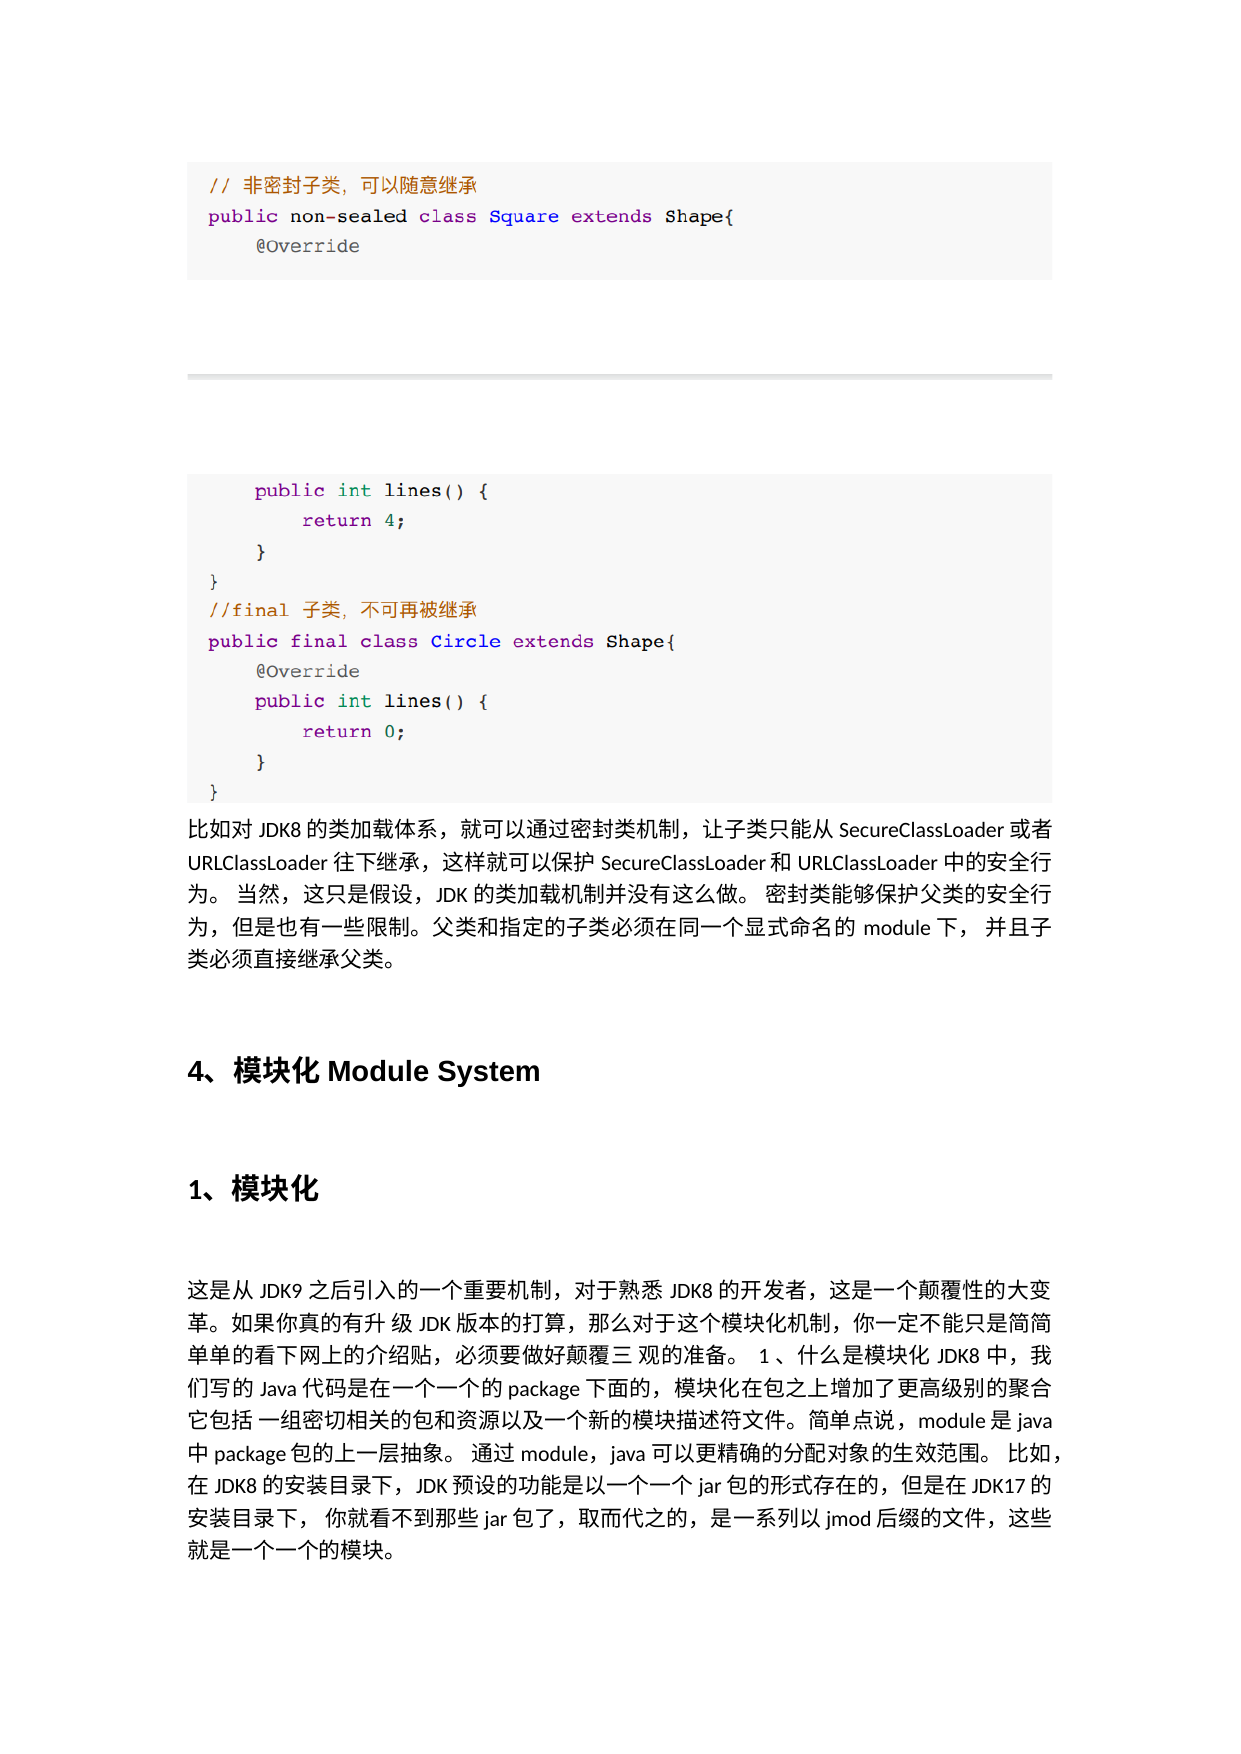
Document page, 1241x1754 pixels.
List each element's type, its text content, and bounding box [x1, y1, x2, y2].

list 这是从 JDK9 之后引⼊的⼀个重要机制，对于熟悉 JDK8 的开发者，这是⼀个颠覆性的⼤变⾰。如果你真的有升 级 JDK 版本的打算，那么对于这个模块化机制，你⼀定不能只是简简单单的看下⽹上的介绍贴，必须要做好颠覆三 观的准备。 1 、什么是模块化 JDK8 中，我们写的 Java 代码是在⼀个⼀个的package下⾯的，模块化在包之上增加了更⾼级别的聚合，它包括 ⼀组密切相关的包和资源以及⼀个新的模块描述符⽂件。简单点说，module是 java 中package包的上⼀层抽象。 通过module，java 可以更精确的分配对象的⽣效范围。 ⽐如，在 JDK8 的安装⽬录下，JDK 预设的功能是以⼀个⼀个jar包的形式存在的，但是在JDK17 的安装⽬录下， 你就看不到那些jar包了，取⽽代之的，是⼀系列以jmod后缀的⽂件，这些就是⼀个⼀个的模块。 [187, 1273, 1053, 1566]
subtitle 1、模块化 [187, 1154, 1053, 1219]
list ⽐如对 JDK8 的类加载体系，就可以通过密封类机制，让⼦类只能从 SecureClassLoader或者 URLClassLoader 往下继承，这样就可以保护SecureClassLoader和 URLClassLoader 中的安全⾏为。 当然，这只是假设，JDK 的类加载机制并没有这么做。 密封类能够保护⽗类的安全⾏为，但是也有⼀些限制。⽗类和指定的⼦类必须在同⼀个显式命名的module下， 并且⼦类必须直接继承⽗类。 [187, 812, 1053, 974]
subtitle 4、模块化 Module System [187, 1036, 1053, 1101]
picture [187, 162, 1053, 803]
